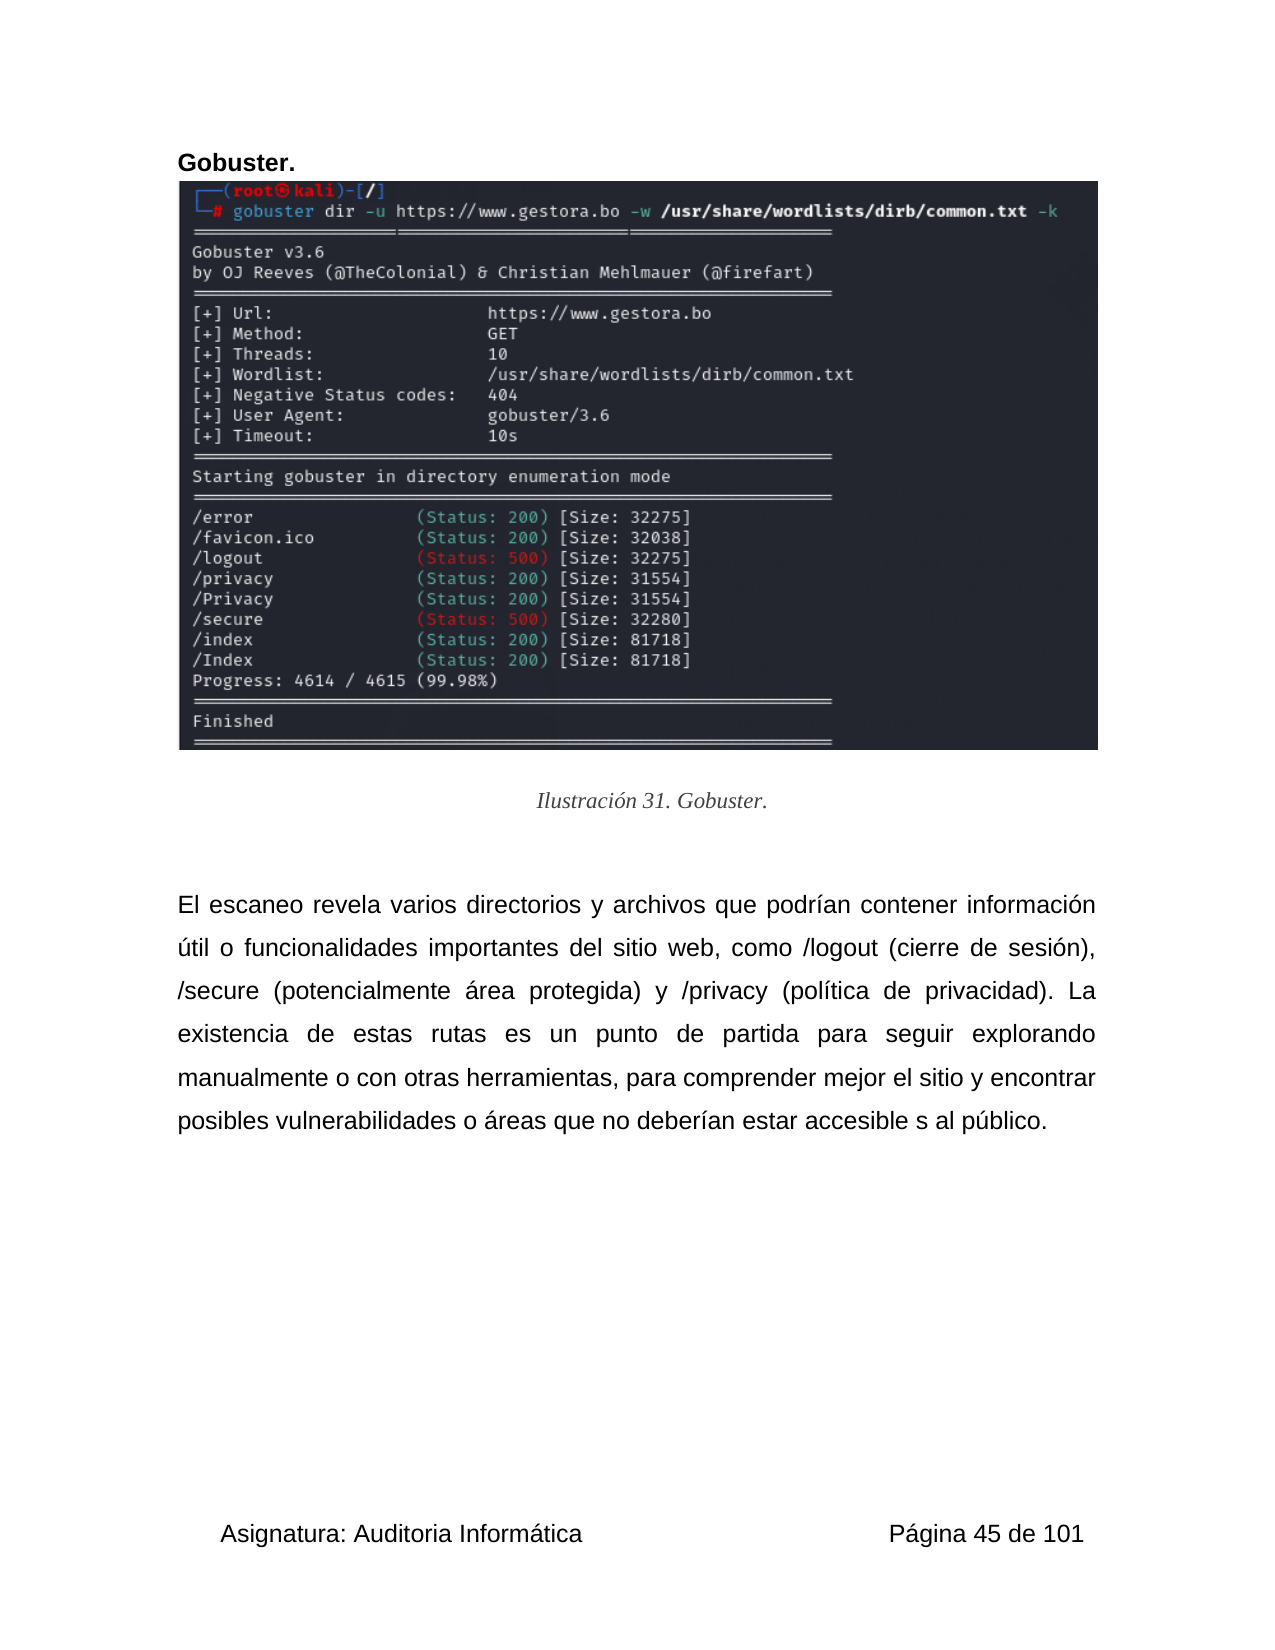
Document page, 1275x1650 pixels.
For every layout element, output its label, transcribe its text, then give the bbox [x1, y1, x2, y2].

text El escaneo revela varios directorios y archivos que podrían contener información útil o funcionalidades importantes del sitio web, como /logout (cierre de sesión), /secure (potencialmente área protegida) y /privacy (política de privacidad). La existencia de estas rutas es un punto de partida para seguir explorando manualmente o con otras herramientas, para comprender mejor el sitio y encontrar posibles vulnerabilidades o áreas que no deberían estar accesible s al público. [177, 890, 1098, 1134]
picture [177, 181, 1098, 750]
subtitle Gobuster. [177, 148, 1098, 176]
text Ilustración 31. Gobuster. [266, 787, 1009, 814]
